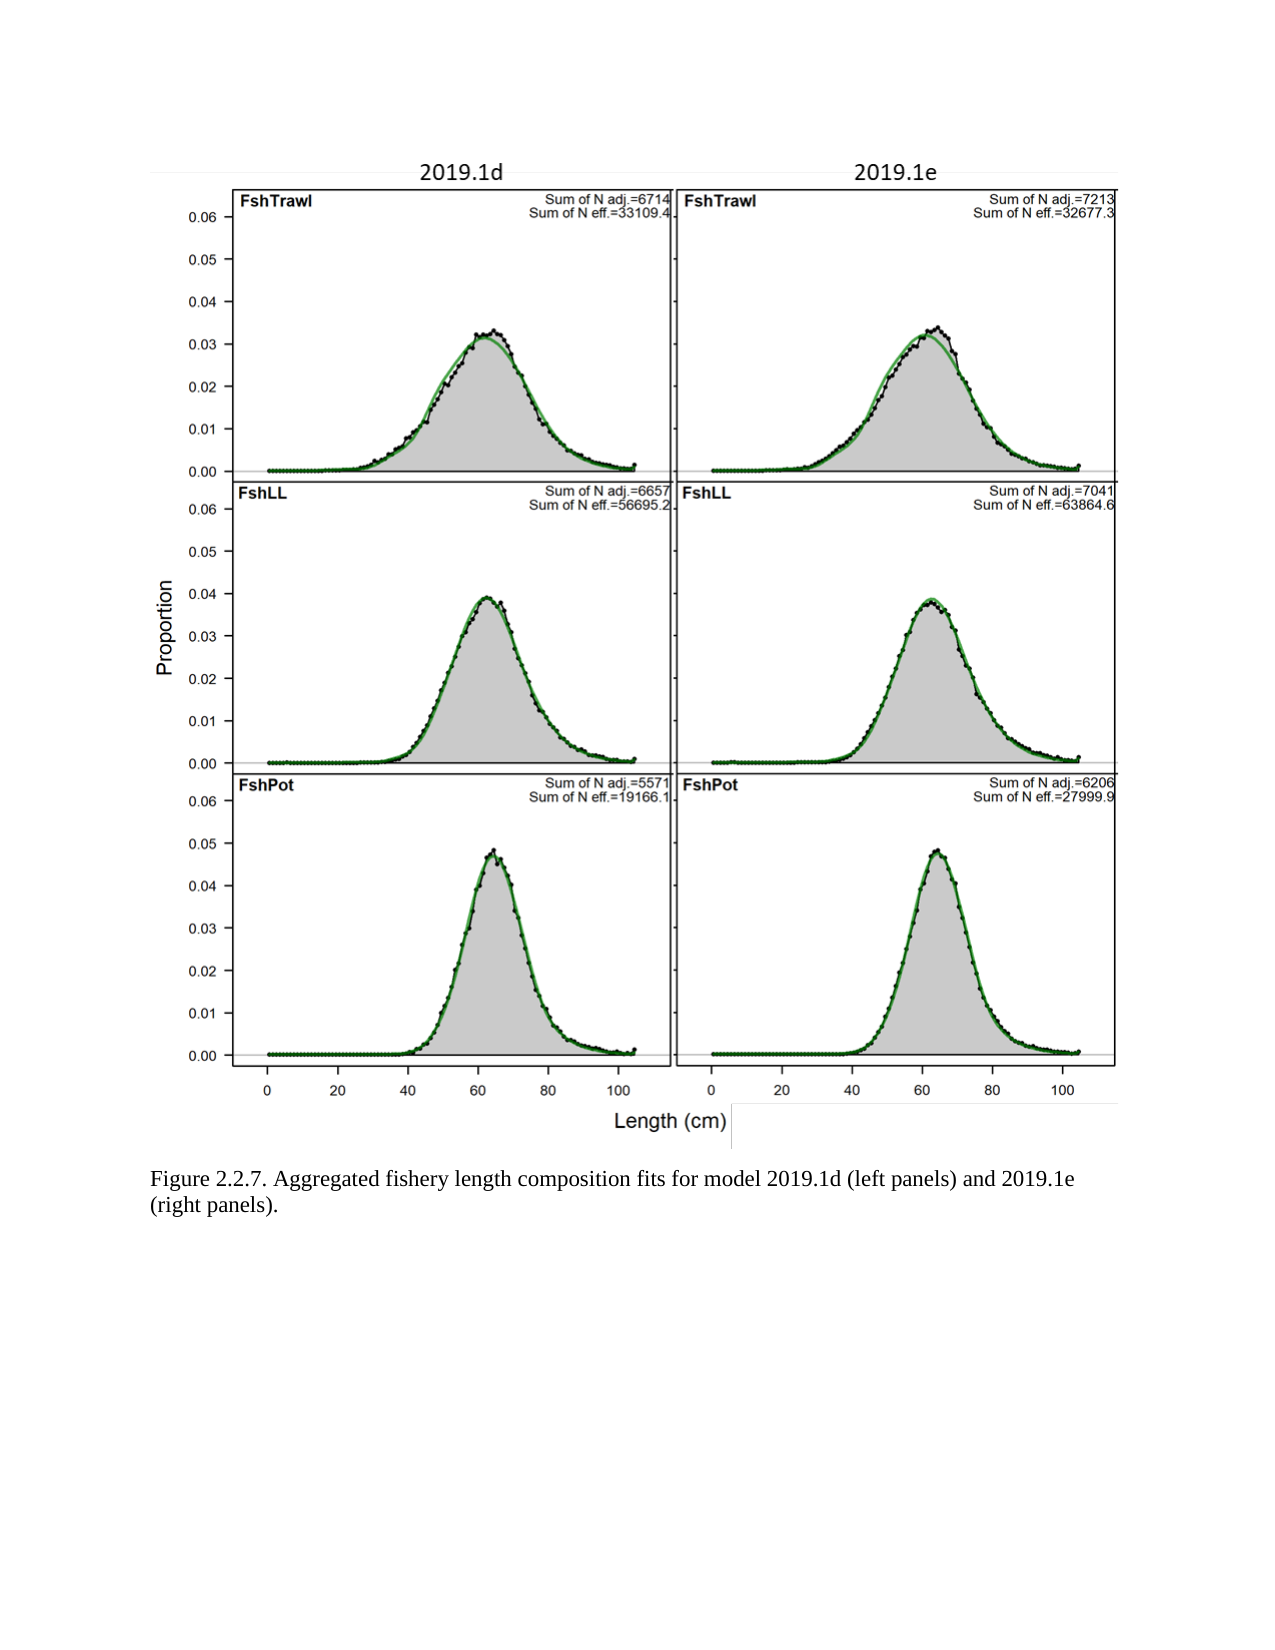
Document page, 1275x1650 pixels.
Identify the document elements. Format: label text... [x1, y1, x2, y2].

picture [150, 150, 1119, 1149]
subtitle Figure 2.2.7. Aggregated fishery length composition fits for model 2019.1d (left panels) and 2019.1e (right panels). [150, 1165, 1125, 1217]
